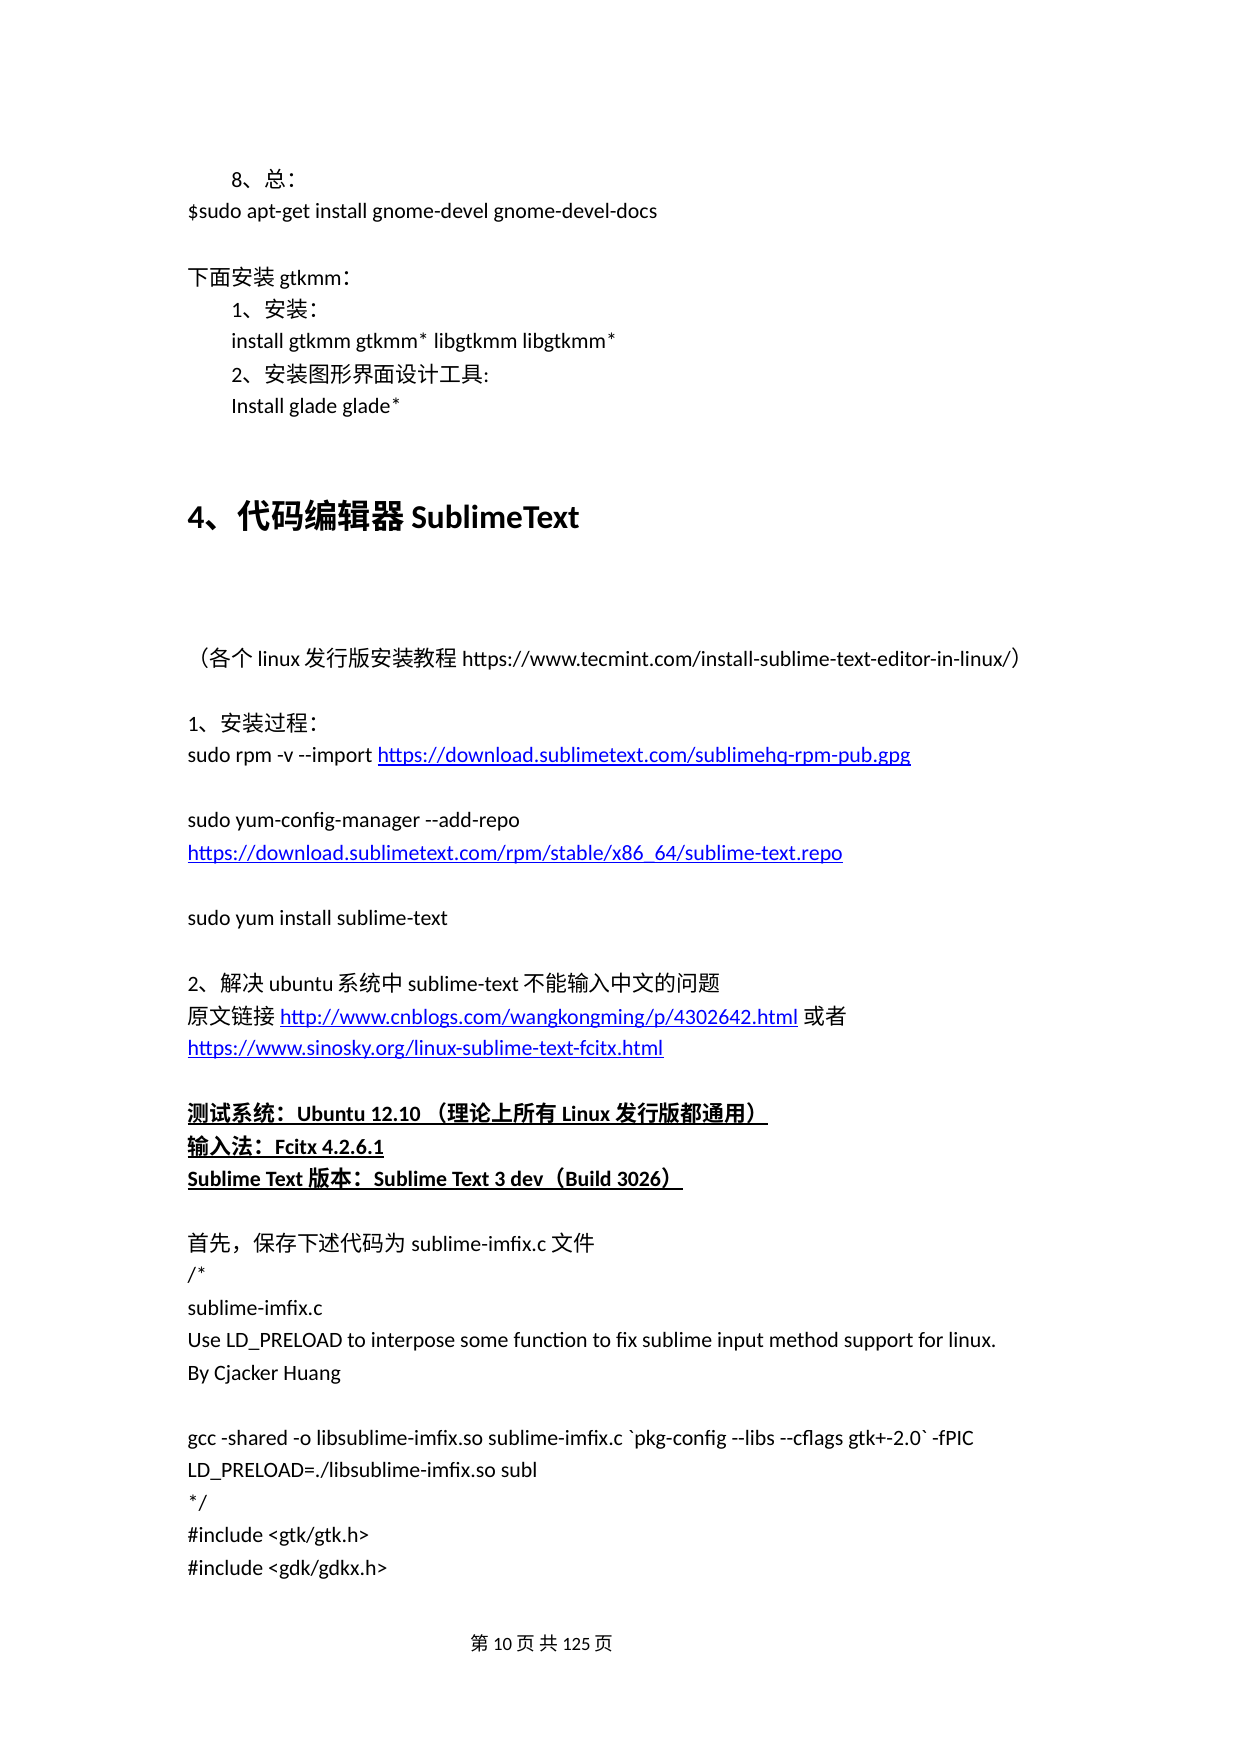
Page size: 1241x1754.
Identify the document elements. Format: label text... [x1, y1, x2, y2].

text sublime-imfix.c [187, 1291, 1053, 1323]
text Sublime Text 版本：Sublime Text 3 dev（Build 3026） [187, 1161, 1053, 1193]
list 安装图形界面设计工具: [187, 357, 1053, 389]
text sudo yum install sublime-text [187, 901, 1053, 933]
list 安装： [187, 292, 1053, 324]
text 输入法：Fcitx 4.2.6.1 [187, 1128, 1053, 1161]
text Use LD_PRELOAD to interpose some function to fix sublime input method support for linux. [187, 1323, 1053, 1356]
text 首先，保存下述代码为 sublime-imfix.c 文件 [187, 1226, 1053, 1258]
text By Cjacker Huang [187, 1356, 1053, 1388]
text #include <gtk/gtk.h> [187, 1518, 1053, 1551]
text #include <gdk/gdkx.h> [187, 1551, 1053, 1583]
text LD_PRELOAD=./libsublime-imfix.so subl [187, 1453, 1053, 1486]
text install gtkmm gtkmm* libgtkmm libgtkmm* [187, 324, 1053, 357]
text sudo rpm -v --import https://download.sublimetext.com/sublimehq-rpm-pub.gpg [187, 738, 1053, 771]
text */ [187, 1486, 1053, 1518]
text 测试系统：Ubuntu 12.10 （理论上所有 Linux 发行版都通用） [187, 1096, 1053, 1128]
text $sudo apt-get install gnome-devel gnome-devel-docs [187, 194, 1053, 227]
text Install glade glade* [187, 389, 1053, 422]
subtitle 4、代码编辑器SublimeText [187, 482, 1053, 547]
text sudo yum-config-manager --add-repo https://download.sublimetext.com/rpm/stable/x86_64/sublime-text.repo [187, 803, 1053, 868]
text 原文链接 http://www.cnblogs.com/wangkongming/p/4302642.html 或者 https://www.sinosky.org/linux-sublime-text-fcitx.html [187, 998, 1053, 1063]
text gcc -shared -o libsublime-imfix.so sublime-imfix.c `pkg-config --libs --cflags gtk+-2.0` -fPIC [187, 1421, 1053, 1453]
text （各个linux发行版安装教程https://www.tecmint.com/install-sublime-text-editor-in-linux/） [187, 641, 1053, 673]
text 2、解决ubuntu系统中sublime-text不能输入中文的问题 [187, 966, 1053, 998]
text 8、总： [187, 162, 1053, 194]
text 下面安装gtkmm： [187, 259, 1053, 292]
text /* [187, 1258, 1053, 1291]
text 1、安装过程： [187, 706, 1053, 738]
